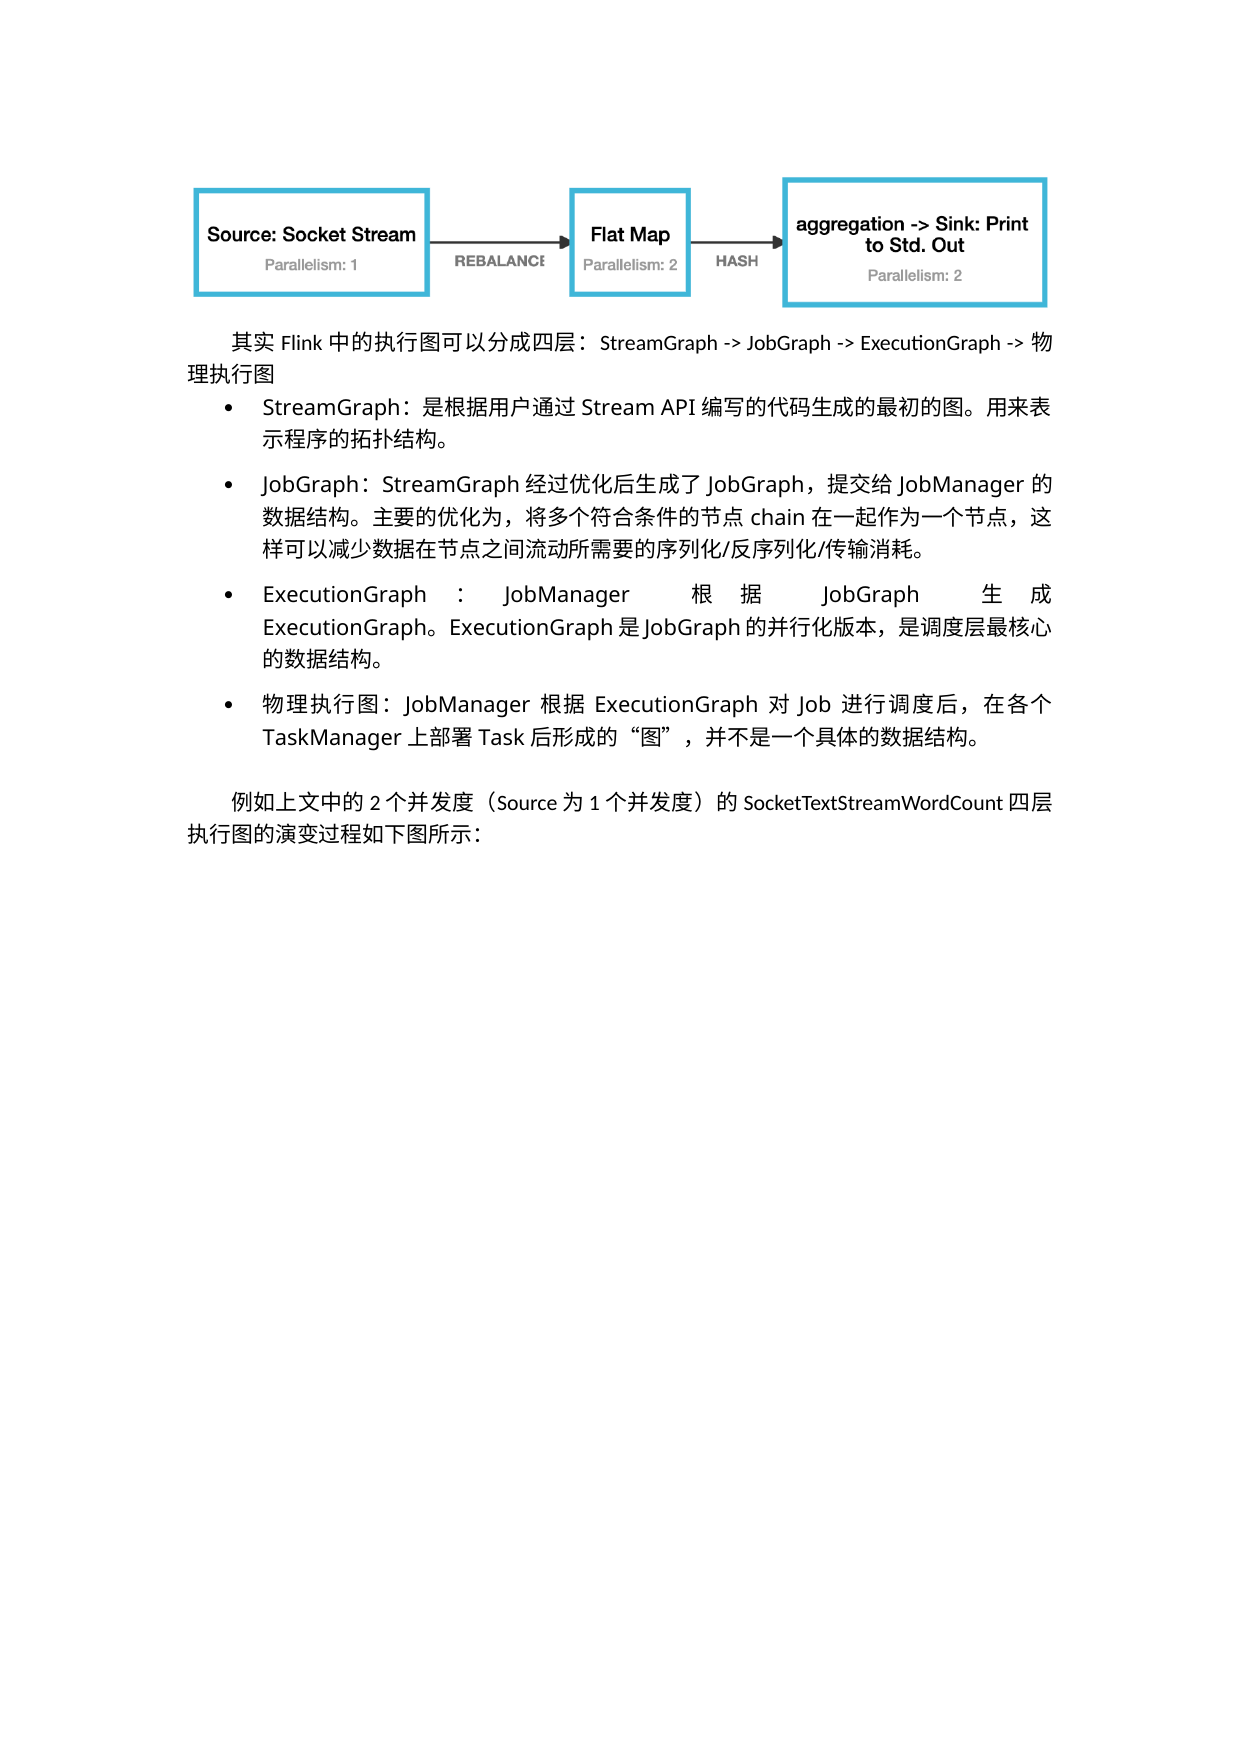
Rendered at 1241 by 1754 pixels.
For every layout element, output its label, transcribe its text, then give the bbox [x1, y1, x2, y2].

list ExecutionGraph：JobManager 根据 JobGraph 生成ExecutionGraph。ExecutionGraph是JobGraph的并行化版本，是调度层最核心的数据结构。 [225, 577, 1053, 674]
picture [187, 172, 1053, 314]
list 其实Flink 中的执行图可以分成四层：StreamGraph -> JobGraph -> ExecutionGraph -> 物理执行图 [187, 324, 1053, 389]
list 物理执行图：JobManager 根据 ExecutionGraph 对 Job 进行调度后，在各个TaskManager 上部署 Task 后形成的“图”，并不是一个具体的数据结构。 [225, 687, 1053, 752]
list 例如上文中的2个并发度（Source为1个并发度）的 SocketTextStreamWordCount 四层执行图的演变过程如下图所示： [187, 784, 1053, 849]
list JobGraph：StreamGraph经过优化后生成了 JobGraph，提交给 JobManager 的数据结构。主要的优化为，将多个符合条件的节点 chain 在一起作为一个节点，这样可以减少数据在节点之间流动所需要的序列化/反序列化/传输消耗。 [225, 467, 1053, 564]
list StreamGraph：是根据用户通过 Stream API 编写的代码生成的最初的图。用来表示程序的拓扑结构。 [225, 389, 1053, 454]
